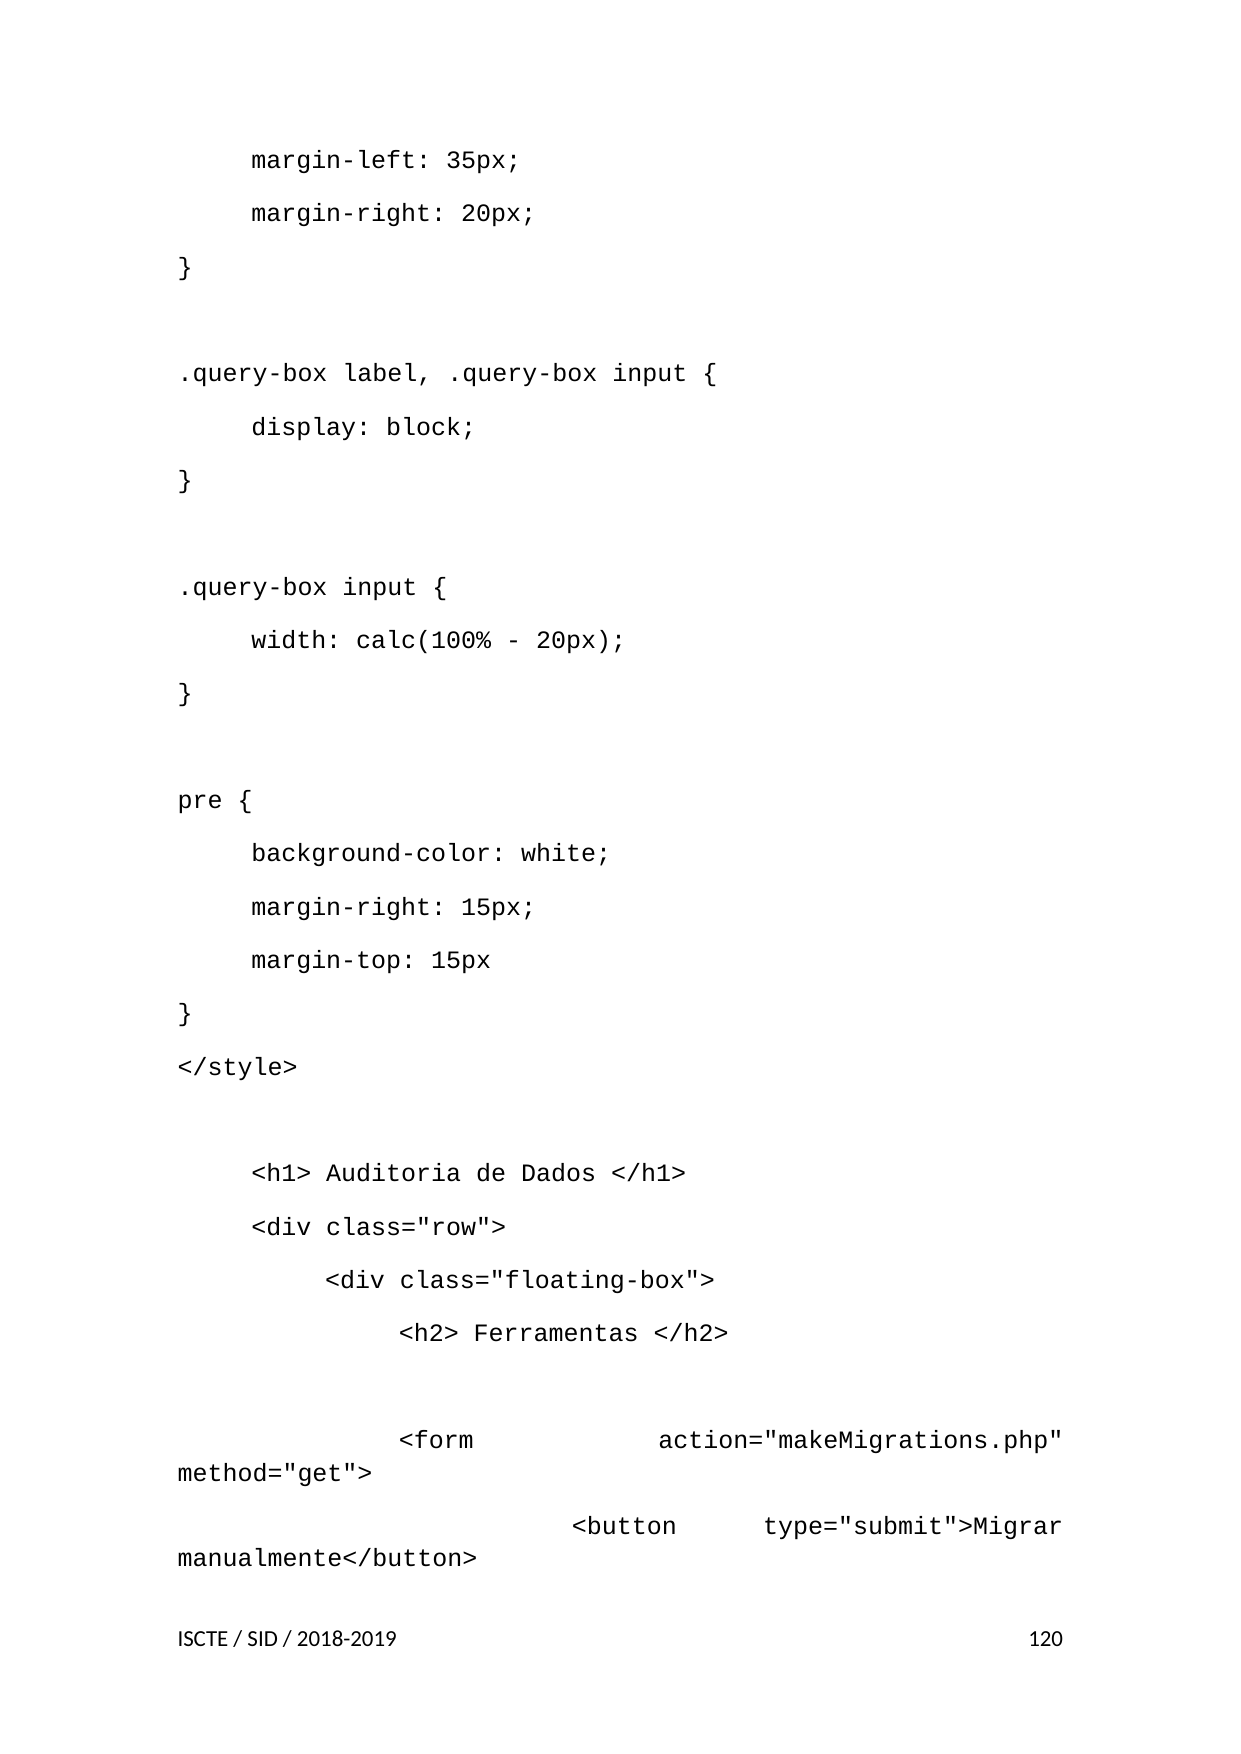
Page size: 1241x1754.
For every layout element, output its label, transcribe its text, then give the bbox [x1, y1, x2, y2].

text margin-right: 15px; [177, 894, 1063, 923]
text .query-box input { [177, 574, 1063, 603]
text background-color: white; [177, 841, 1063, 869]
text margin-left: 35px; [177, 148, 1063, 176]
text </style> [177, 1054, 1063, 1083]
text <button type="submit">Migrar manualmente</button> [177, 1513, 1063, 1574]
text .query-box label, .query-box input { [177, 361, 1063, 389]
text } [177, 468, 1063, 496]
text } [177, 681, 1063, 709]
text margin-top: 15px [177, 948, 1063, 976]
text <div class="row"> [177, 1214, 1063, 1243]
text width: calc(100% - 20px); [177, 628, 1063, 656]
text <h1> Auditoria de Dados </h1> [177, 1161, 1063, 1189]
text display: block; [177, 414, 1063, 443]
text <h2> Ferramentas </h2> [177, 1321, 1063, 1349]
text <div class="floating-box"> [177, 1268, 1063, 1296]
text margin-right: 20px; [177, 201, 1063, 229]
text pre { [177, 788, 1063, 816]
text } [177, 254, 1063, 283]
text } [177, 1001, 1063, 1029]
text <form action="makeMigrations.php" method="get"> [177, 1428, 1063, 1488]
